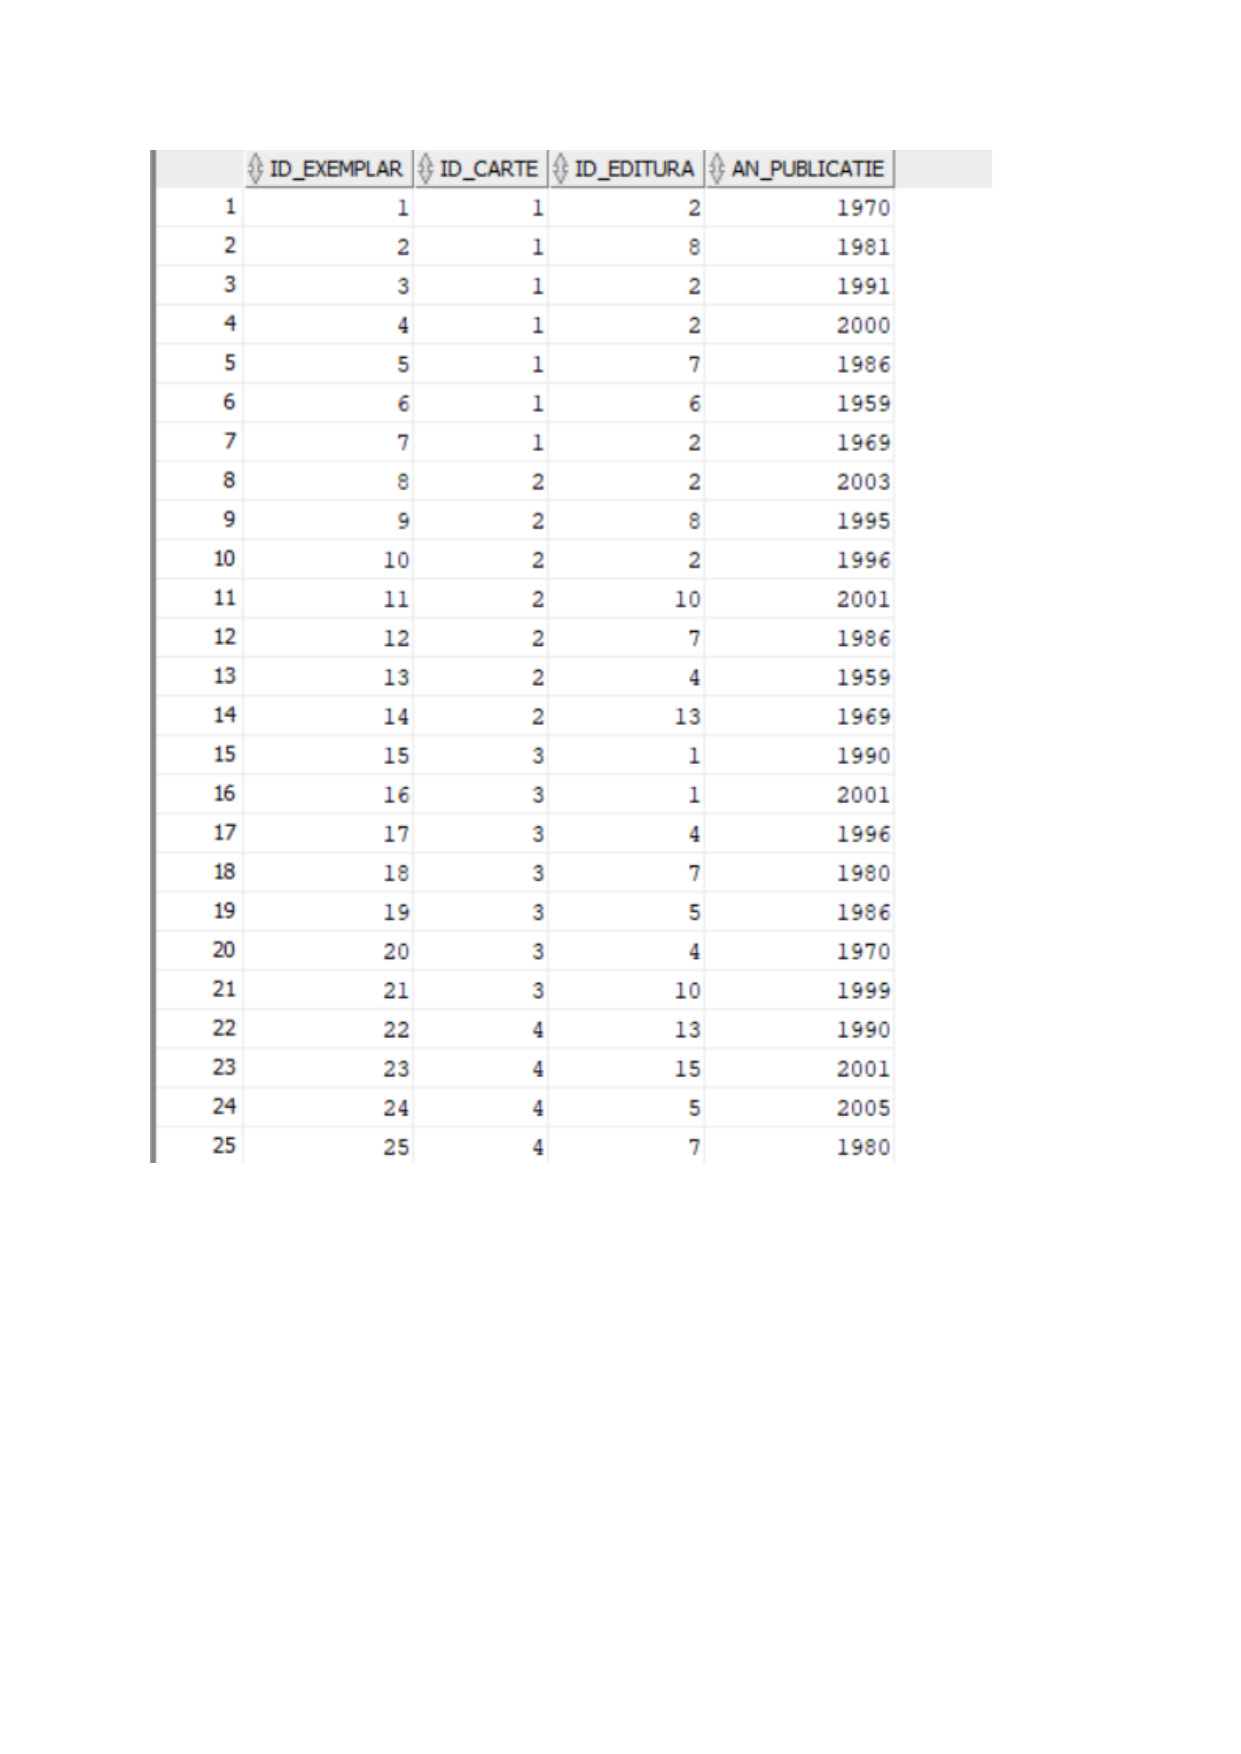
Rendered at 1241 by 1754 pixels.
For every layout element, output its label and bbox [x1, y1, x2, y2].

picture [150, 150, 993, 1163]
